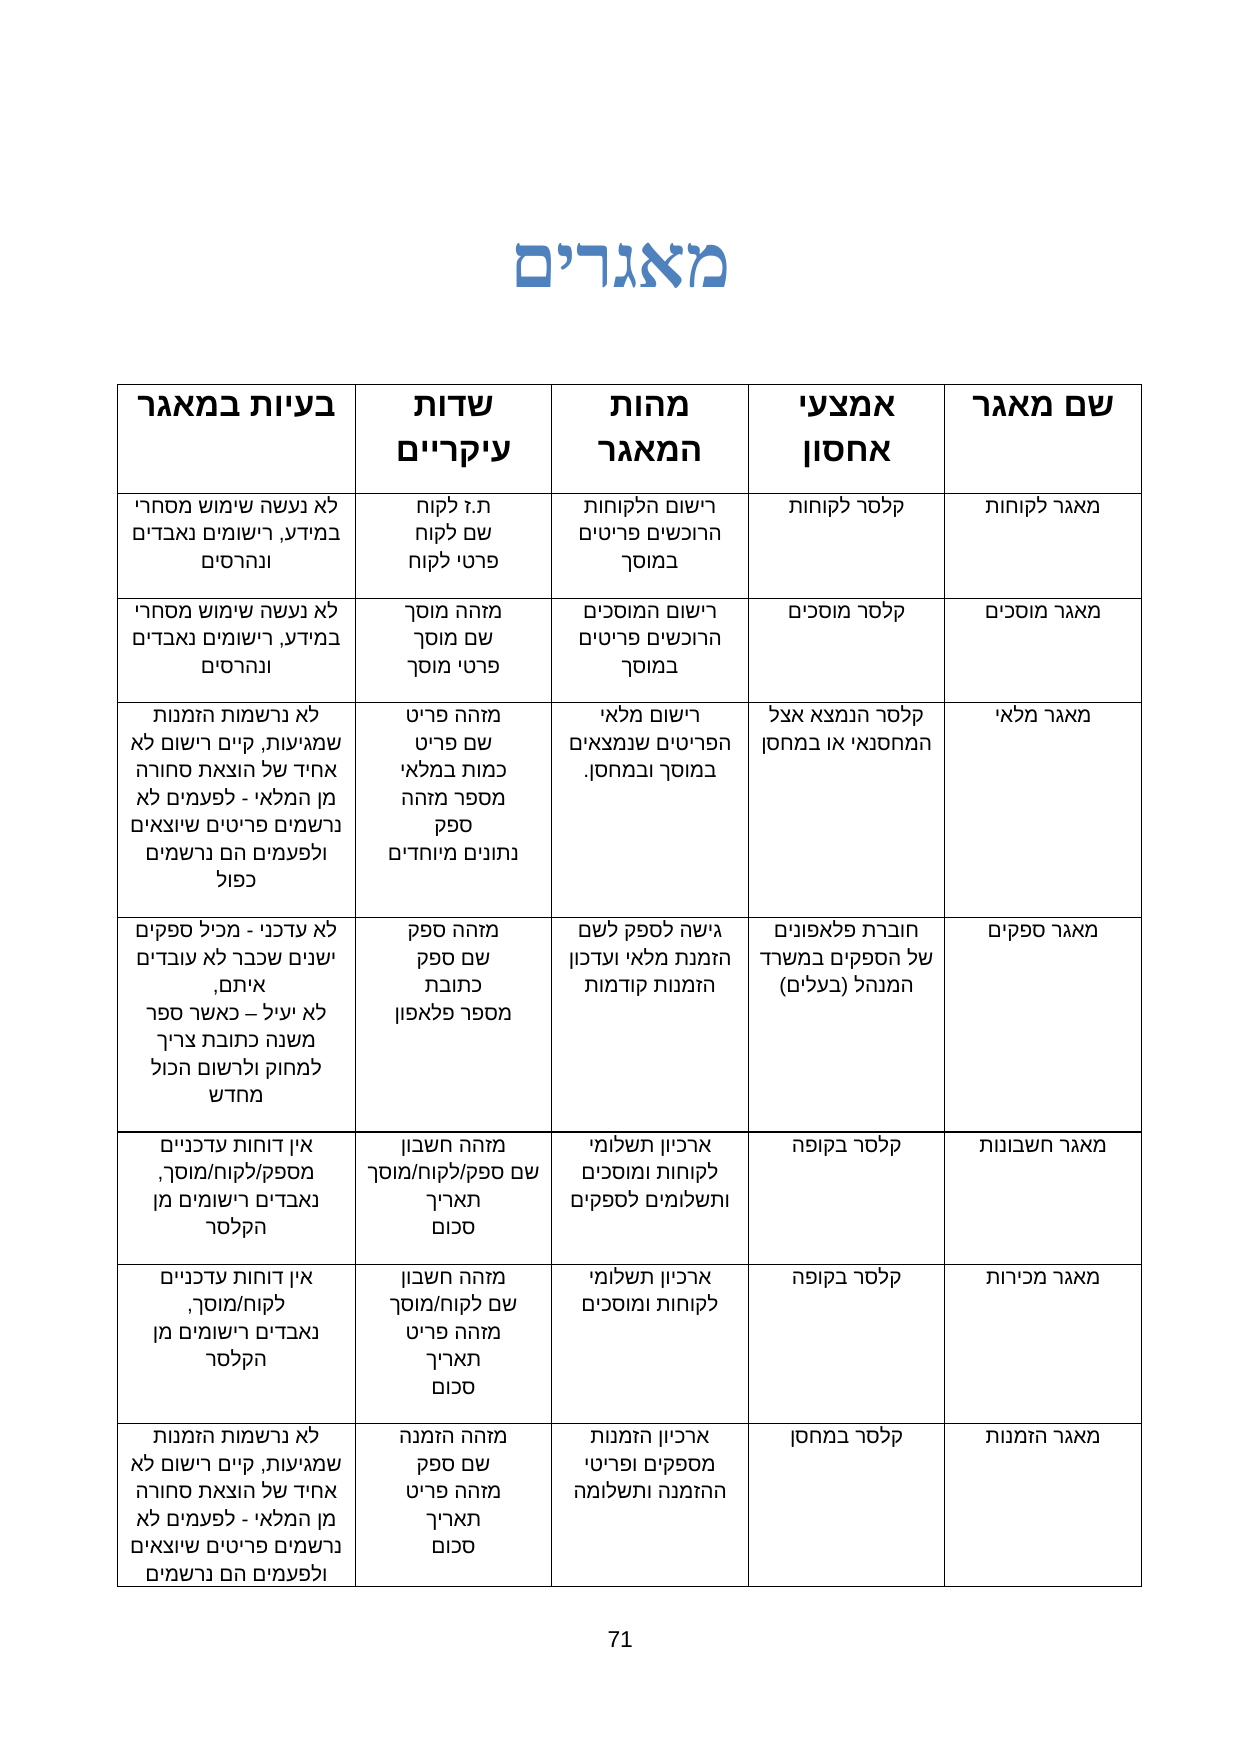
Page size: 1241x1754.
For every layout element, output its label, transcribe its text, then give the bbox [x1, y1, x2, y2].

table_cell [118, 1424, 355, 1586]
table_cell רישום המוסכים הרוכשים פריטים במוסך [552, 599, 748, 702]
table_header שדות עיקריים [356, 385, 551, 493]
table_header מהות המאגר [552, 385, 748, 493]
table_cell מאגר מוסכים [945, 599, 1141, 702]
table_cell רישום מלאי הפריטים שנמצאים במוסך ובמחסן. [552, 703, 748, 917]
table_cell אין דוחות עדכניים לקוח/מוסך, נאבדים רישומים מן הקלסר [118, 1265, 355, 1423]
table_cell לא נרשמות הזמנות שמגיעות, קיים רישום לא אחיד של הוצאת סחורה מן המלאי - לפעמים לא נרשמים פריטים שיוצאים ולפעמים הם נרשמים כפול [118, 703, 355, 917]
table_cell קלסר מוסכים [749, 599, 944, 702]
table_header שם מאגר [945, 385, 1141, 493]
table_cell מזהה מוסך שם מוסך פרטי מוסך [356, 599, 551, 702]
table_cell קלסר בקופה [749, 1265, 944, 1423]
table_cell קלסר במחסן [749, 1424, 944, 1586]
table_cell ארכיון תשלומי לקוחות ומוסכים [552, 1265, 748, 1423]
table_cell קלסר הנמצא אצל המחסנאי או במחסן [749, 703, 944, 917]
table_cell חוברת פלאפונים של הספקים במשרד המנהל (בעלים) [749, 918, 944, 1131]
table_cell מאגר חשבונות [945, 1133, 1141, 1264]
table_cell מזהה חשבון שם לקוח/מוסך מזהה פריט תאריך סכום [356, 1265, 551, 1423]
table_cell מזהה פריט שם פריט כמות במלאי מספר מזהה ספק נתונים מיוחדים [356, 703, 551, 917]
table_cell אין דוחות עדכניים מספק/לקוח/מוסך, נאבדים רישומים מן הקלסר [118, 1133, 355, 1264]
table_cell רישום הלקוחות הרוכשים פריטים במוסך [552, 494, 748, 597]
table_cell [356, 1424, 551, 1586]
table_cell ת.ז לקוח שם לקוח פרטי לקוח [356, 494, 551, 597]
table_cell מזהה ספק שם ספק כתובת מספר פלאפון [356, 918, 551, 1131]
subtitle מאגרים [187, 218, 1053, 304]
table_cell לא נעשה שימוש מסחרי במידע, רישומים נאבדים ונהרסים [118, 599, 355, 702]
table_cell ארכיון תשלומי לקוחות ומוסכים ותשלומים לספקים [552, 1133, 748, 1264]
table_cell מאגר מכירות [945, 1265, 1141, 1423]
table_cell מאגר מלאי [945, 703, 1141, 917]
table_header אמצעי אחסון [749, 385, 944, 493]
table_cell קלסר בקופה [749, 1133, 944, 1264]
table_cell מזהה חשבון שם ספק/לקוח/מוסך תאריך סכום [356, 1133, 551, 1264]
table_cell מאגר לקוחות [945, 494, 1141, 597]
table_cell קלסר לקוחות [749, 494, 944, 597]
table_cell לא עדכני - מכיל ספקים ישנים שכבר לא עובדים איתם, לא יעיל – כאשר ספר משנה כתובת צריך למחוק ולרשום הכול מחדש [118, 918, 355, 1131]
table_header בעיות במאגר [118, 385, 355, 493]
table_cell לא נעשה שימוש מסחרי במידע, רישומים נאבדים ונהרסים [118, 494, 355, 597]
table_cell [552, 1424, 748, 1586]
table_cell מאגר ספקים [945, 918, 1141, 1131]
table_cell גישה לספק לשם הזמנת מלאי ועדכון הזמנות קודמות [552, 918, 748, 1131]
table_cell מאגר הזמנות [945, 1424, 1141, 1586]
